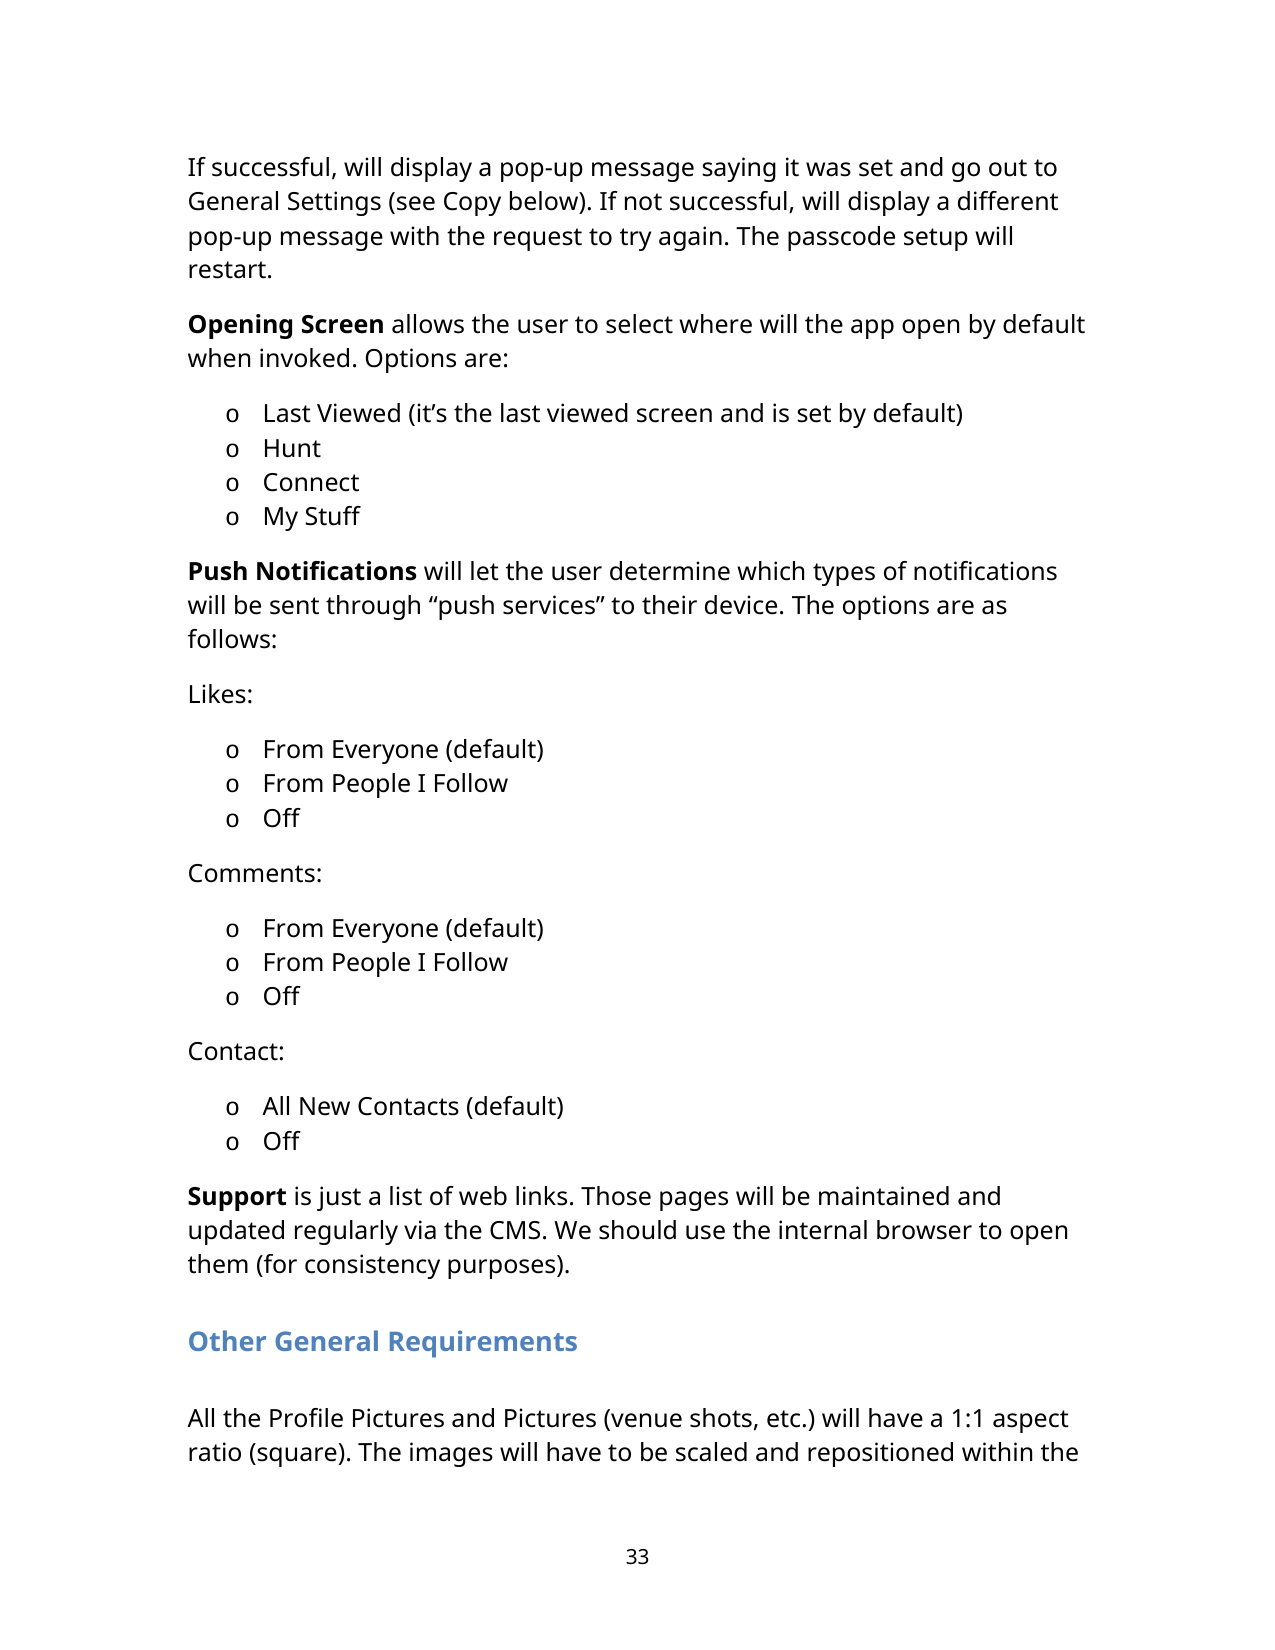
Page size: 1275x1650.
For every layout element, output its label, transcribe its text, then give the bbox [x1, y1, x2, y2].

text Opening Screen allows the user to select where will the app open by default when invoked. Options are: [187, 307, 1087, 375]
list All New Contacts (default) [225, 1089, 1087, 1123]
list From Everyone (default) [225, 732, 1087, 766]
list My Stuff [225, 499, 1087, 533]
text Likes: [187, 677, 1087, 711]
subtitle Other General Requirements [187, 1322, 1087, 1359]
text If successful, will display a pop-up message saying it was set and go out to General Settings (see Copy below). If not successful, will display a different pop-up message with the request to try again. The passcode setup will restart. [187, 150, 1087, 286]
text Contact: [187, 1034, 1087, 1068]
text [187, 1401, 1087, 1469]
list Off [225, 800, 1087, 835]
text Comments: [187, 856, 1087, 889]
list Hunt [225, 430, 1087, 464]
list From Everyone (default) [225, 910, 1087, 945]
list From People I Follow [225, 945, 1087, 979]
list Off [225, 979, 1087, 1013]
list Off [225, 1123, 1087, 1157]
text Push Notifications will let the user determine which types of notifications will be sent through “push services” to their device. The options are as follows: [187, 554, 1087, 656]
list From People I Follow [225, 766, 1087, 800]
text Support is just a list of web links. Those pages will be maintained and updated regularly via the CMS. We should use the internal browser to open them (for consistency purposes). [187, 1178, 1087, 1281]
list Connect [225, 464, 1087, 499]
list Last Viewed (it’s the last viewed screen and is set by default) [225, 396, 1087, 430]
